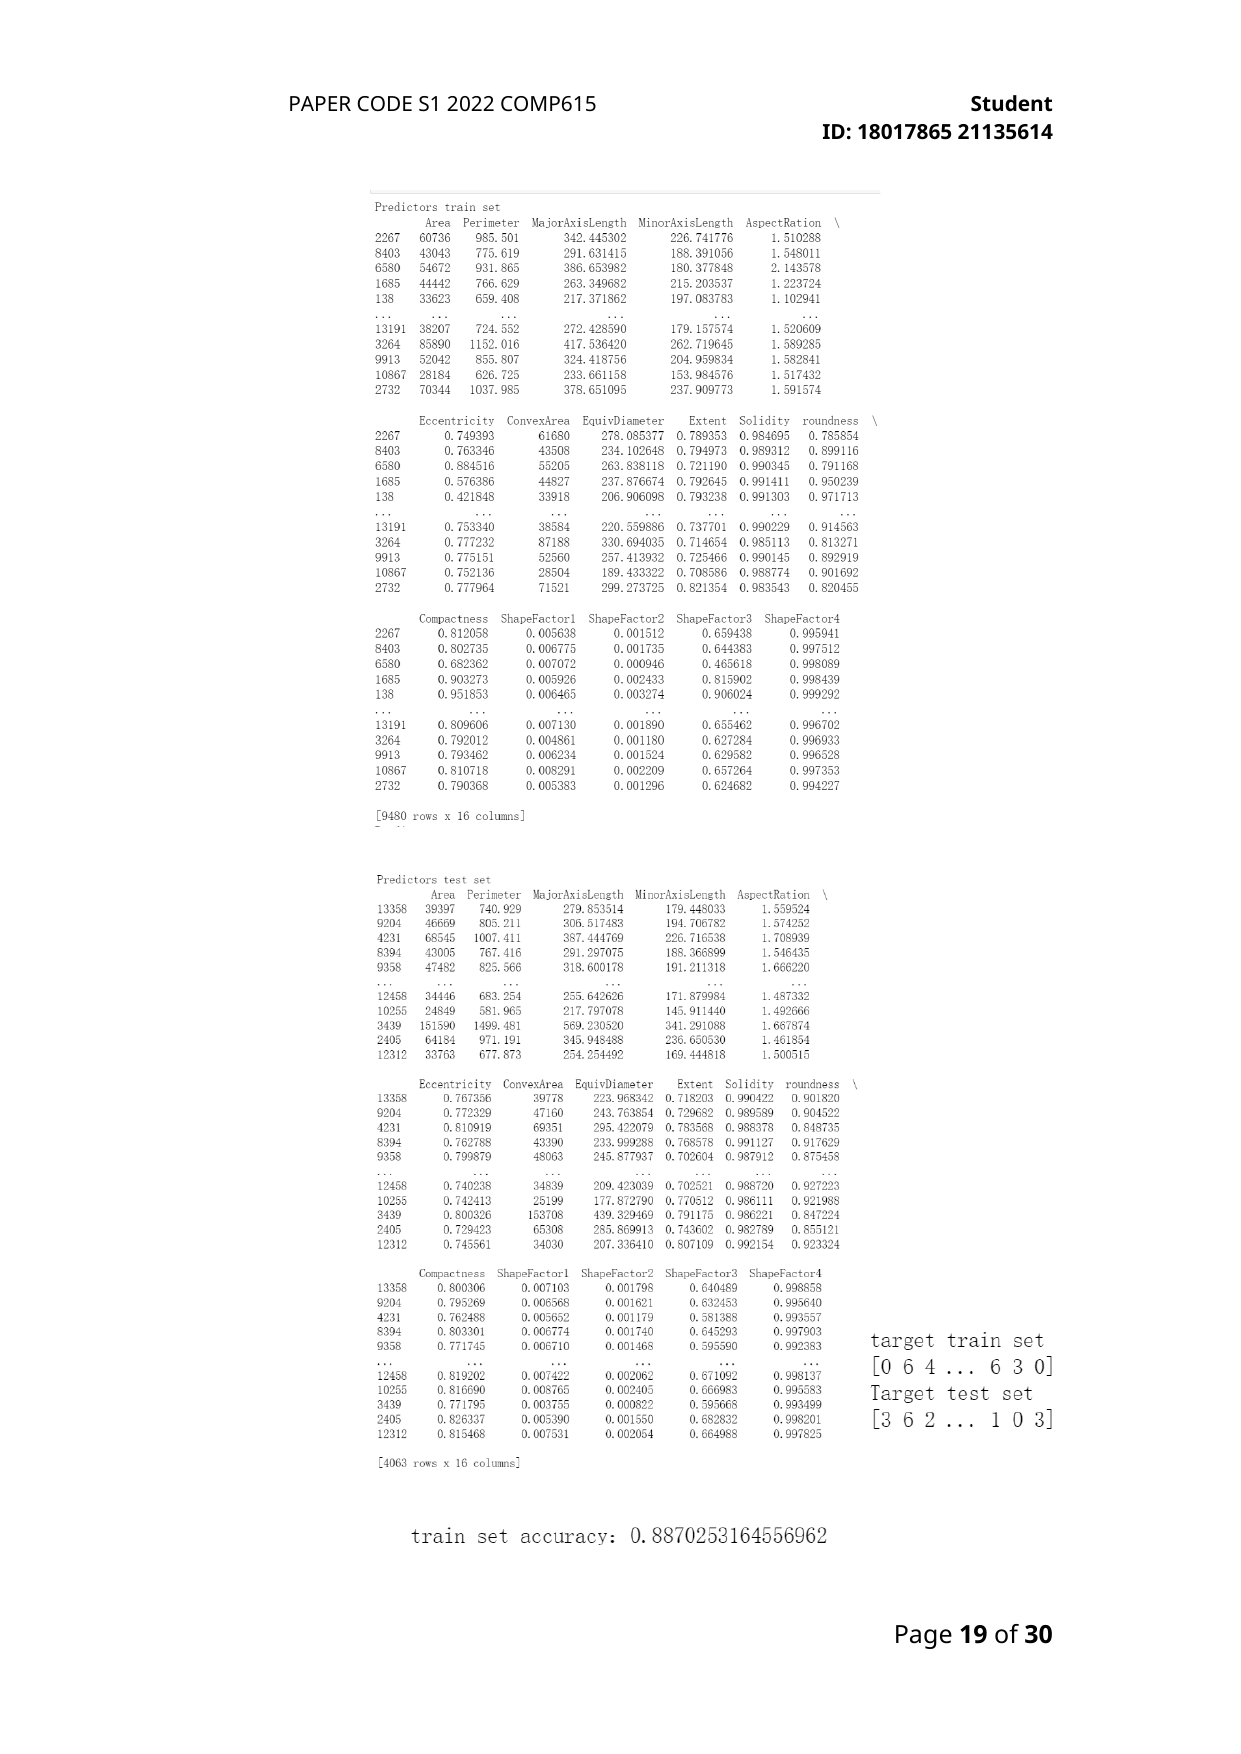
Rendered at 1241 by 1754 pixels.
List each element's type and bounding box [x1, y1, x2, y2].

picture [367, 870, 1074, 1471]
picture [393, 1511, 838, 1562]
picture [360, 190, 881, 827]
